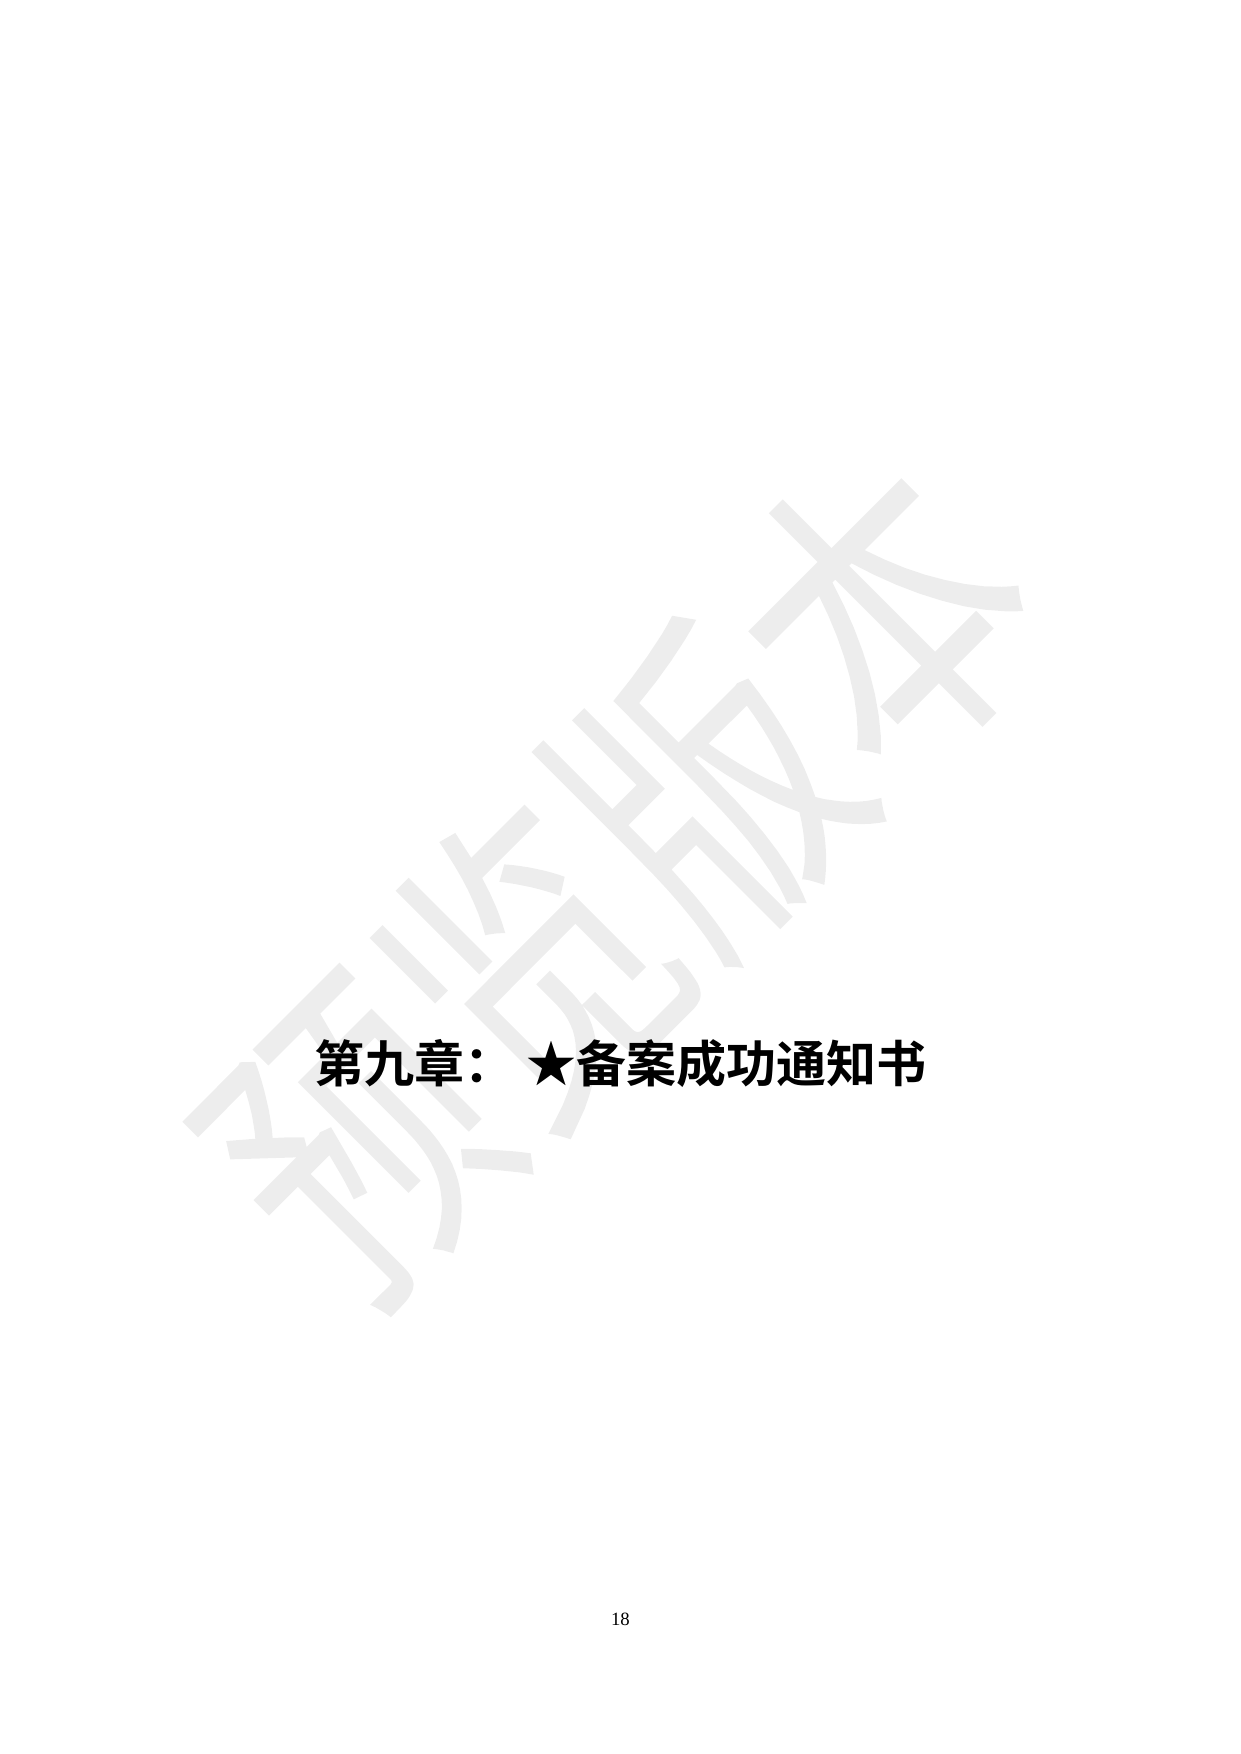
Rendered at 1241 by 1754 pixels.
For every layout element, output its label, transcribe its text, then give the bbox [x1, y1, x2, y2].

subtitle 第九章： ★备案成功通知书 [187, 1012, 1053, 1110]
